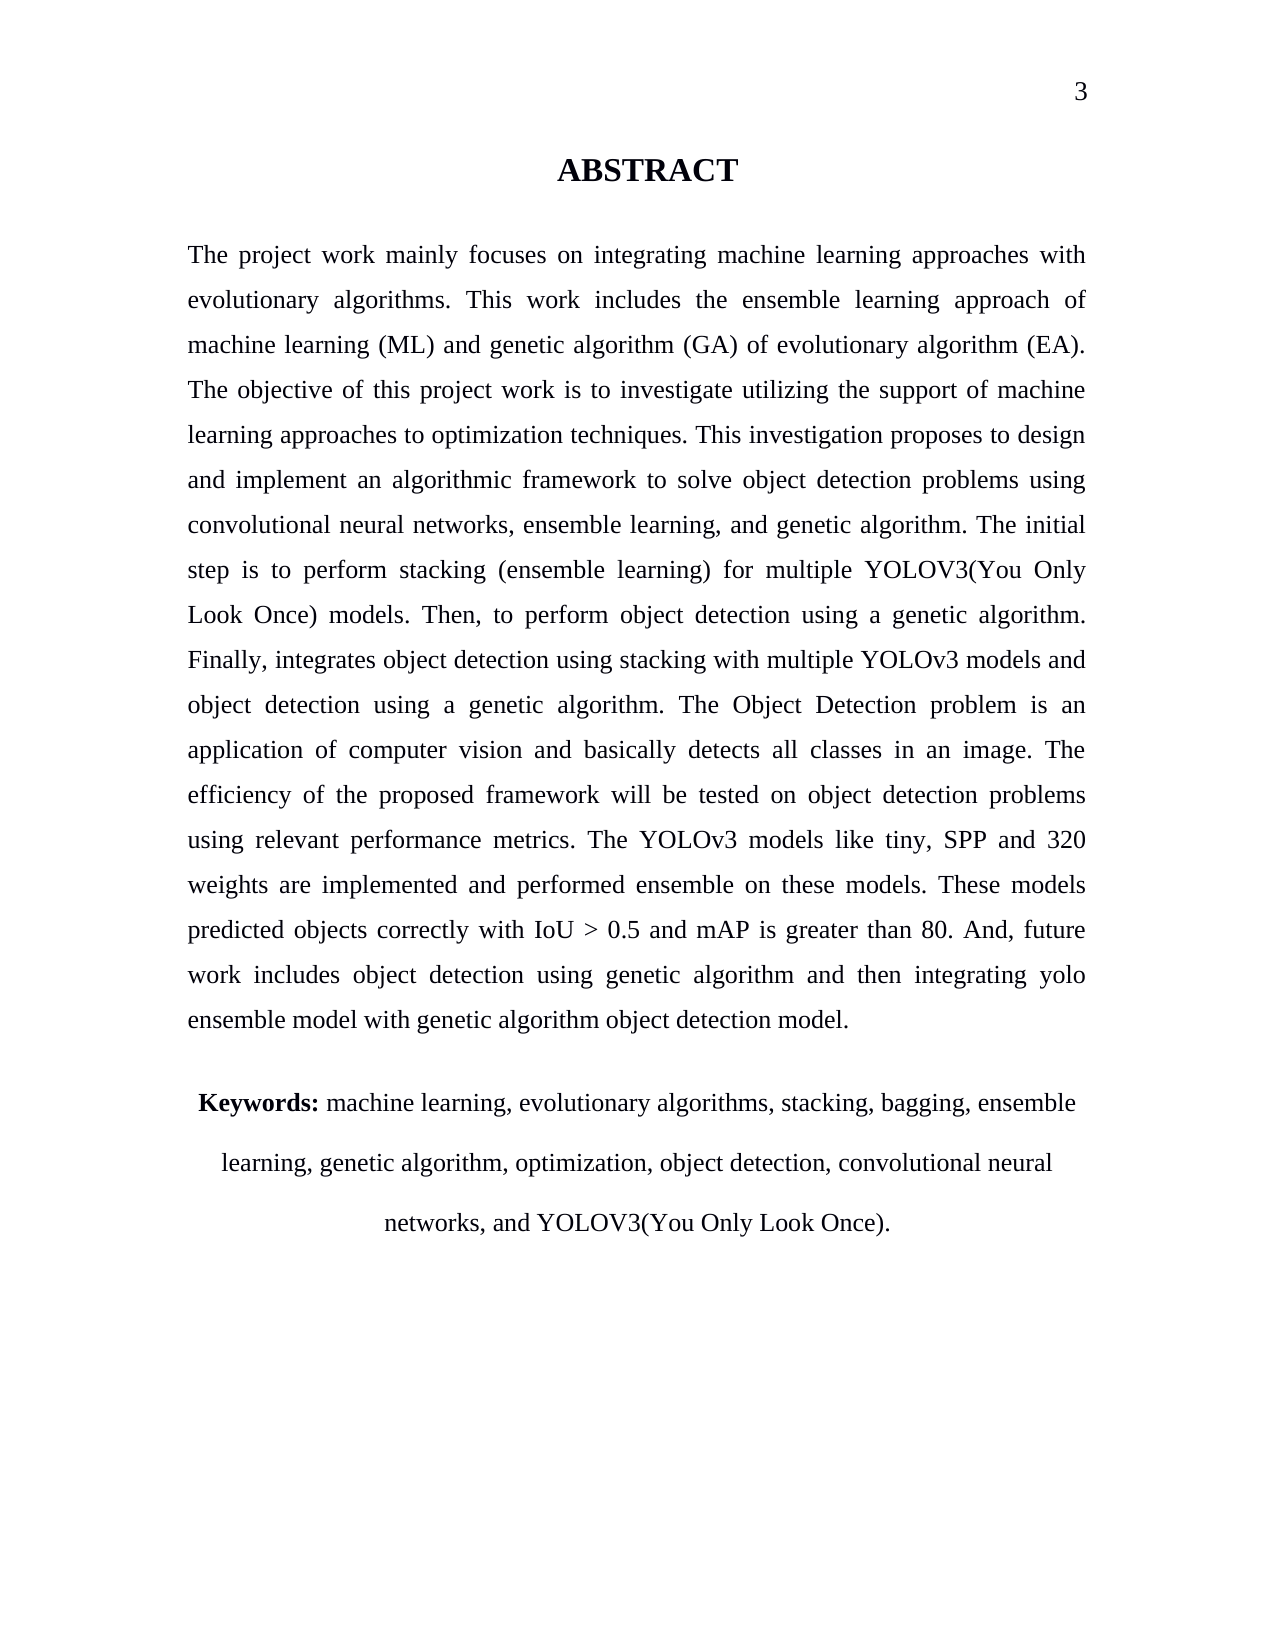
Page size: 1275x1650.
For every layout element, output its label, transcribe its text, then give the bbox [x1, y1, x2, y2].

subtitle The project work mainly focuses on integrating machine learning approaches with evolutionary algorithms. This work includes the ensemble learning approach of machine learning (ML) and genetic algorithm (GA) of evolutionary algorithm (EA). The objective of this project work is to investigate utilizing the support of machine learning approaches to optimization techniques. This investigation proposes to design and implement an algorithmic framework to solve object detection problems using convolutional neural networks, ensemble learning, and genetic algorithm. The initial step is to perform stacking (ensemble learning) for multiple YOLOV3(You Only Look Once) models. Then, to perform object detection using a genetic algorithm. Finally, integrates object detection using stacking with multiple YOLOv3 models and object detection using a genetic algorithm. The Object Detection problem is an application of computer vision and basically detects all classes in an image. The efficiency of the proposed framework will be tested on object detection problems using relevant performance metrics. The YOLOv3 models like tiny, SPP and 320 weights are implemented and performed ensemble on these models. These models predicted objects correctly with IoU > 0.5 and mAP is greater than 80. And, future work includes object detection using genetic algorithm and then integrating yolo ensemble model with genetic algorithm object detection model. [187, 239, 1087, 1034]
subtitle Keywords: machine learning, evolutionary algorithms, stacking, bagging, ensemble learning, genetic algorithm, optimization, object detection, convolutional neural networks, and YOLOV3(You Only Look Once). [187, 1087, 1087, 1237]
text ABSTRACT [483, 150, 1087, 188]
